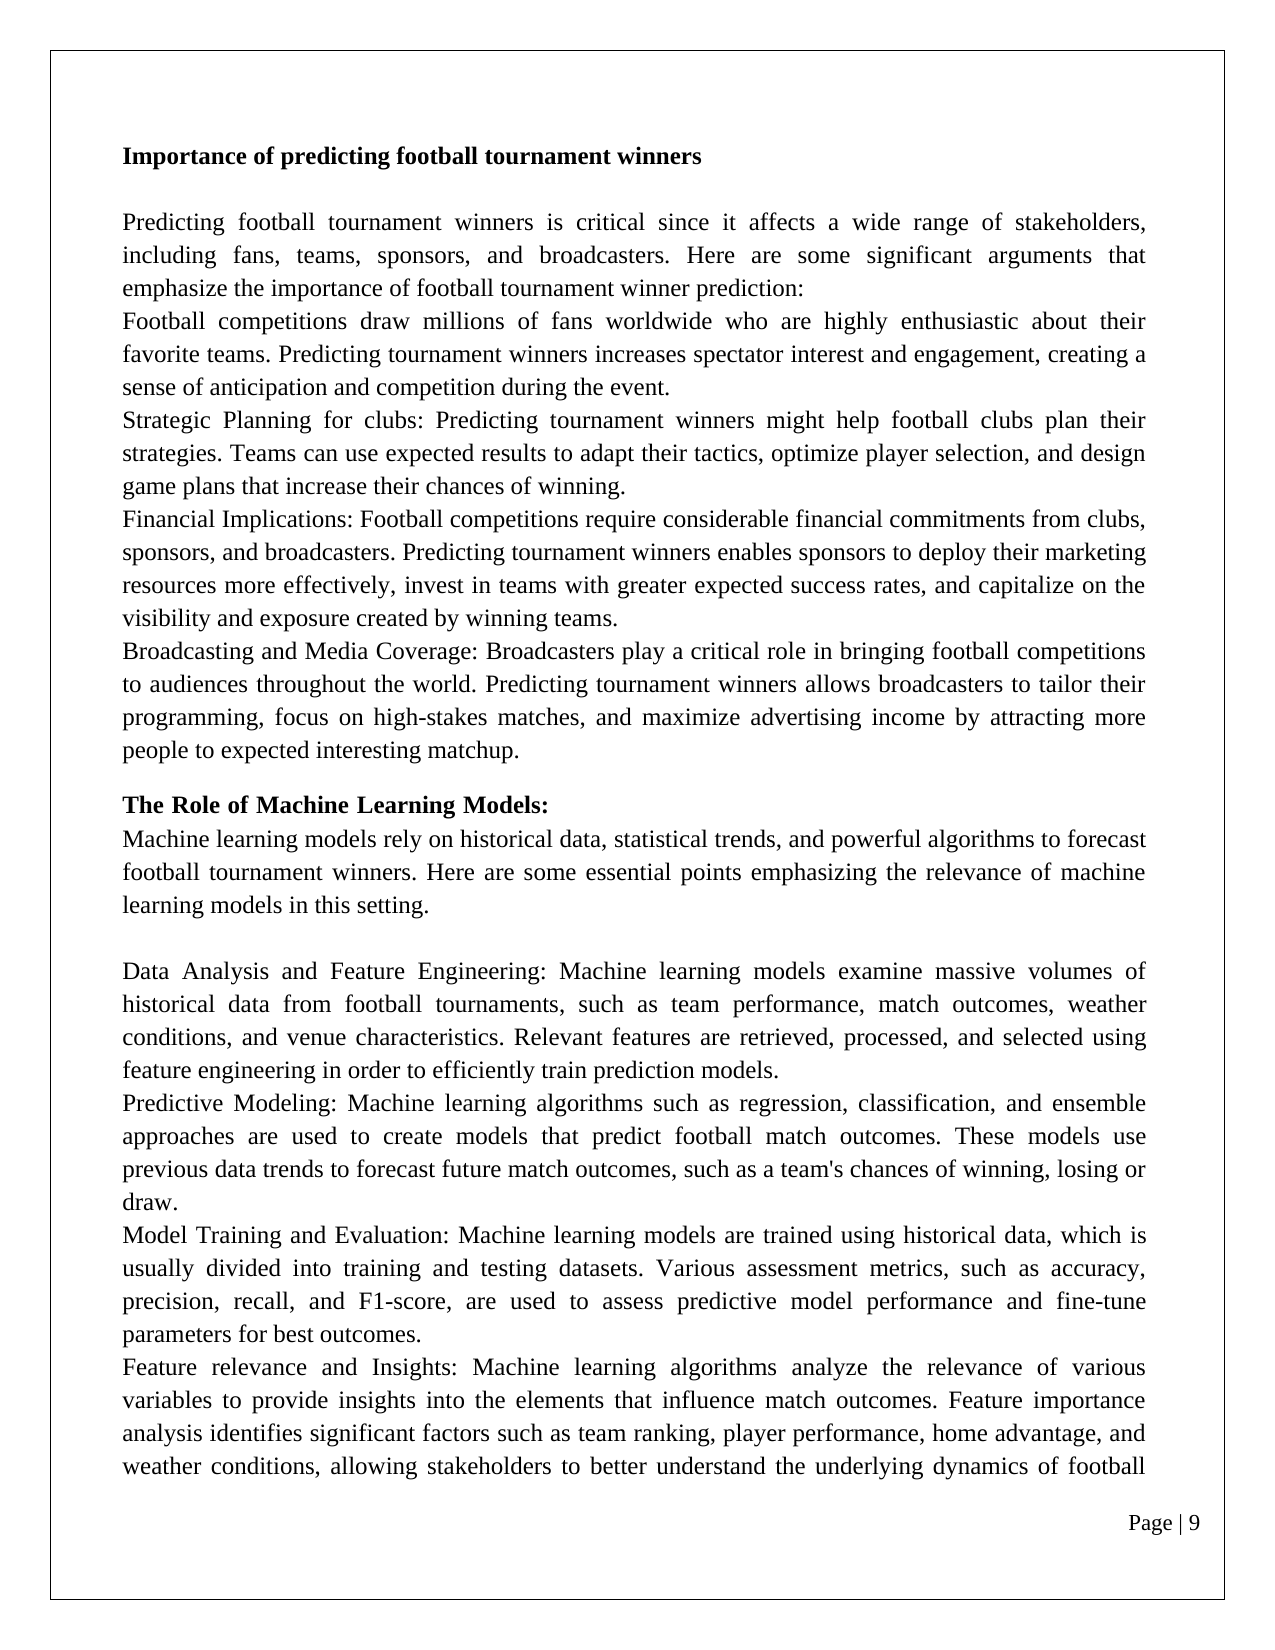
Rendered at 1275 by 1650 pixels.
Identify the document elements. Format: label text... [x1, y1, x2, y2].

text Model Training and Evaluation: Machine learning models are trained using historical data, which is usually divided into training and testing datasets. Various assessment metrics, such as accuracy, precision, recall, and F1-score, are used to assess predictive model performance and fine-tune parameters for best outcomes. [122, 1220, 1147, 1348]
text Predicting football tournament winners is critical since it affects a wide range of stakeholders, including fans, teams, sponsors, and broadcasters. Here are some significant arguments that emphasize the importance of football tournament winner prediction: [122, 207, 1147, 302]
text Strategic Planning for clubs: Predicting tournament winners might help football clubs plan their strategies. Teams can use expected results to adapt their tactics, optimize player selection, and design game plans that increase their chances of winning. [122, 405, 1147, 500]
text Financial Implications: Football competitions require considerable financial commitments from clubs, sponsors, and broadcasters. Predicting tournament winners enables sponsors to deploy their marketing resources more effectively, invest in teams with greater expected success rates, and capitalize on the visibility and exposure created by winning teams. [122, 504, 1147, 632]
text Machine learning models rely on historical data, statistical trends, and powerful algorithms to forecast football tournament winners. Here are some essential points emphasizing the relevance of machine learning models in this setting. [122, 824, 1147, 918]
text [122, 1352, 1147, 1480]
text Broadcasting and Media Coverage: Broadcasters play a critical role in bringing football competitions to audiences throughout the world. Predicting tournament winners allows broadcasters to tailor their programming, focus on high-stakes matches, and maximize advertising income by attracting more people to expected interesting matchup. [122, 636, 1147, 764]
text Data Analysis and Feature Engineering: Machine learning models examine massive volumes of historical data from football tournaments, such as team performance, match outcomes, weather conditions, and venue characteristics. Relevant features are retrieved, processed, and selected using feature engineering in order to efficiently train prediction models. [122, 956, 1147, 1083]
text Importance of predicting football tournament winners [122, 141, 1147, 170]
text Football competitions draw millions of fans worldwide who are highly enthusiastic about their favorite teams. Predicting tournament winners increases spectator interest and engagement, creating a sense of anticipation and competition during the event. [122, 306, 1147, 401]
text Predictive Modeling: Machine learning algorithms such as regression, classification, and ensemble approaches are used to create models that predict football match outcomes. These models use previous data trends to forecast future match outcomes, such as a team's chances of winning, losing or draw. [122, 1088, 1147, 1216]
list The Role of Machine Learning Models: [122, 791, 1200, 819]
